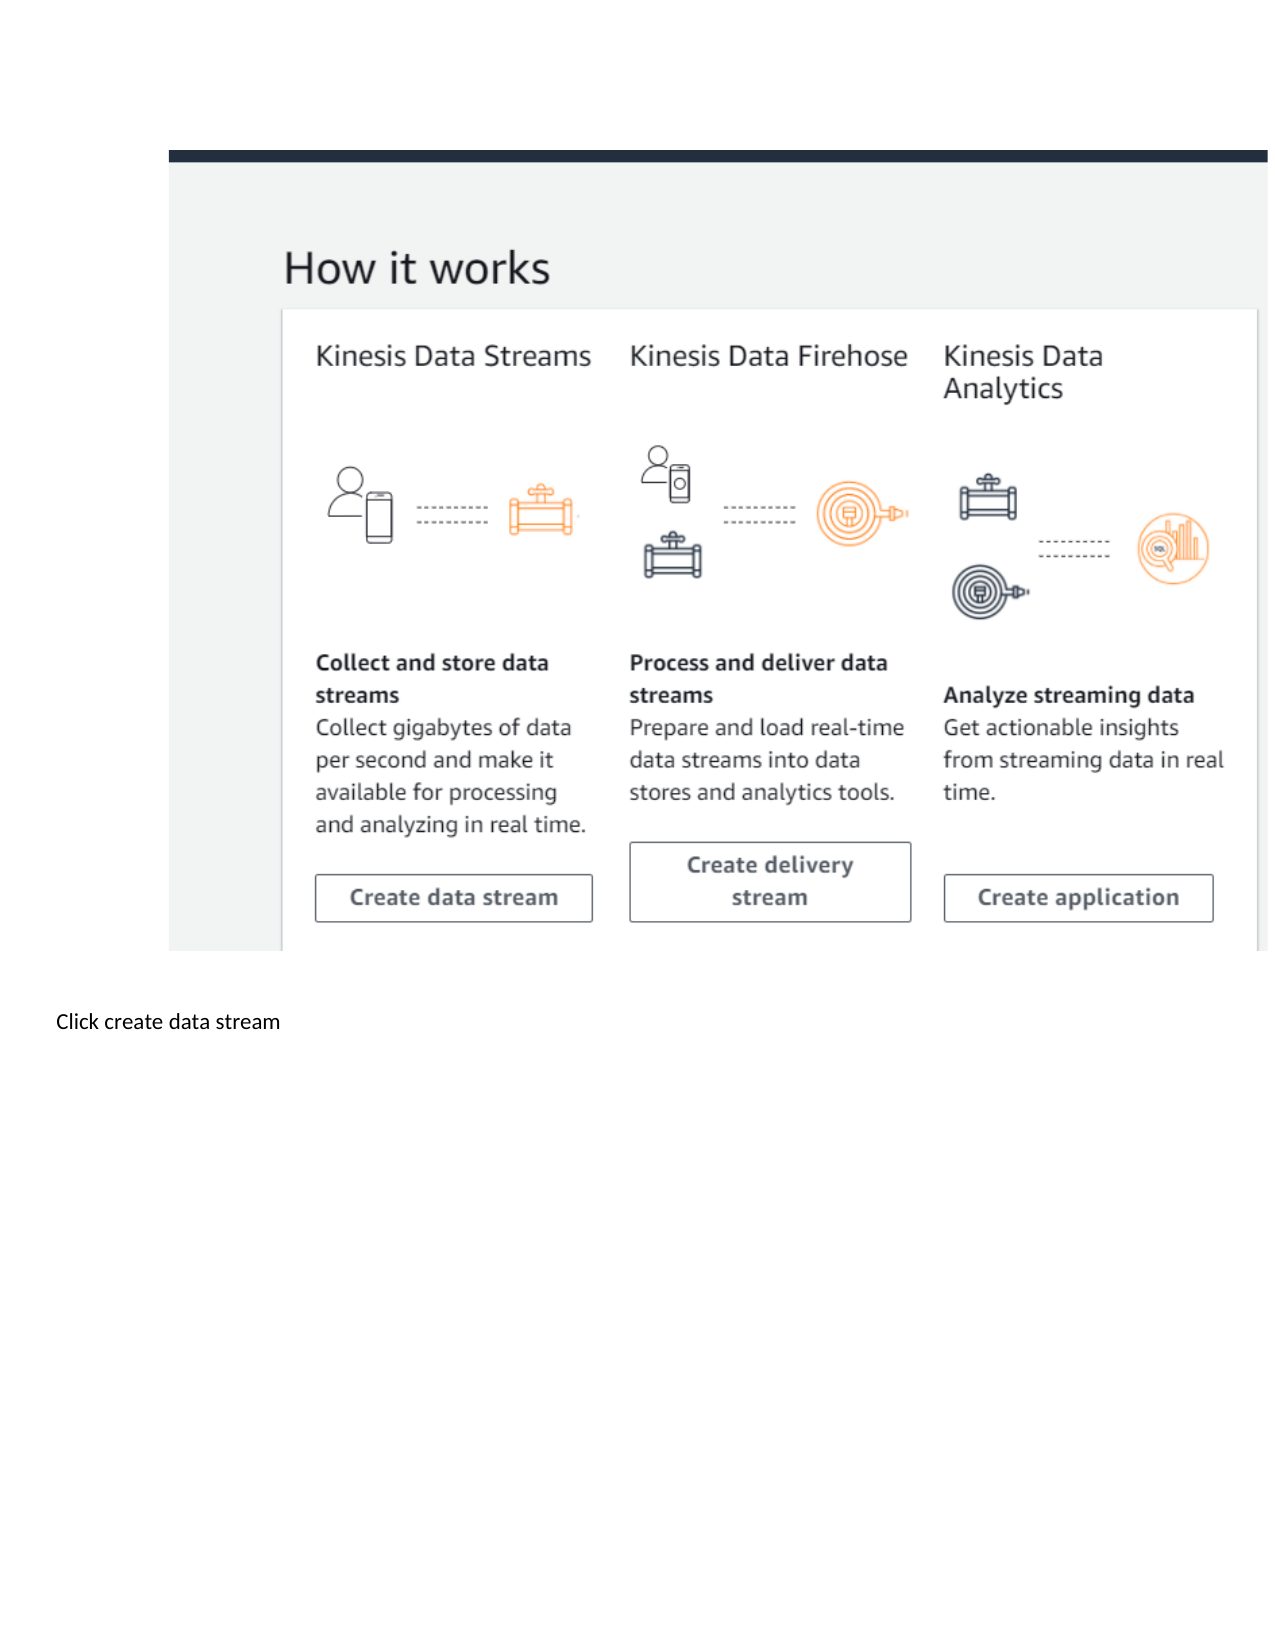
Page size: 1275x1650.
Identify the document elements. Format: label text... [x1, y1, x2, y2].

picture [168, 150, 1268, 951]
text Click create data stream [56, 1007, 1125, 1035]
